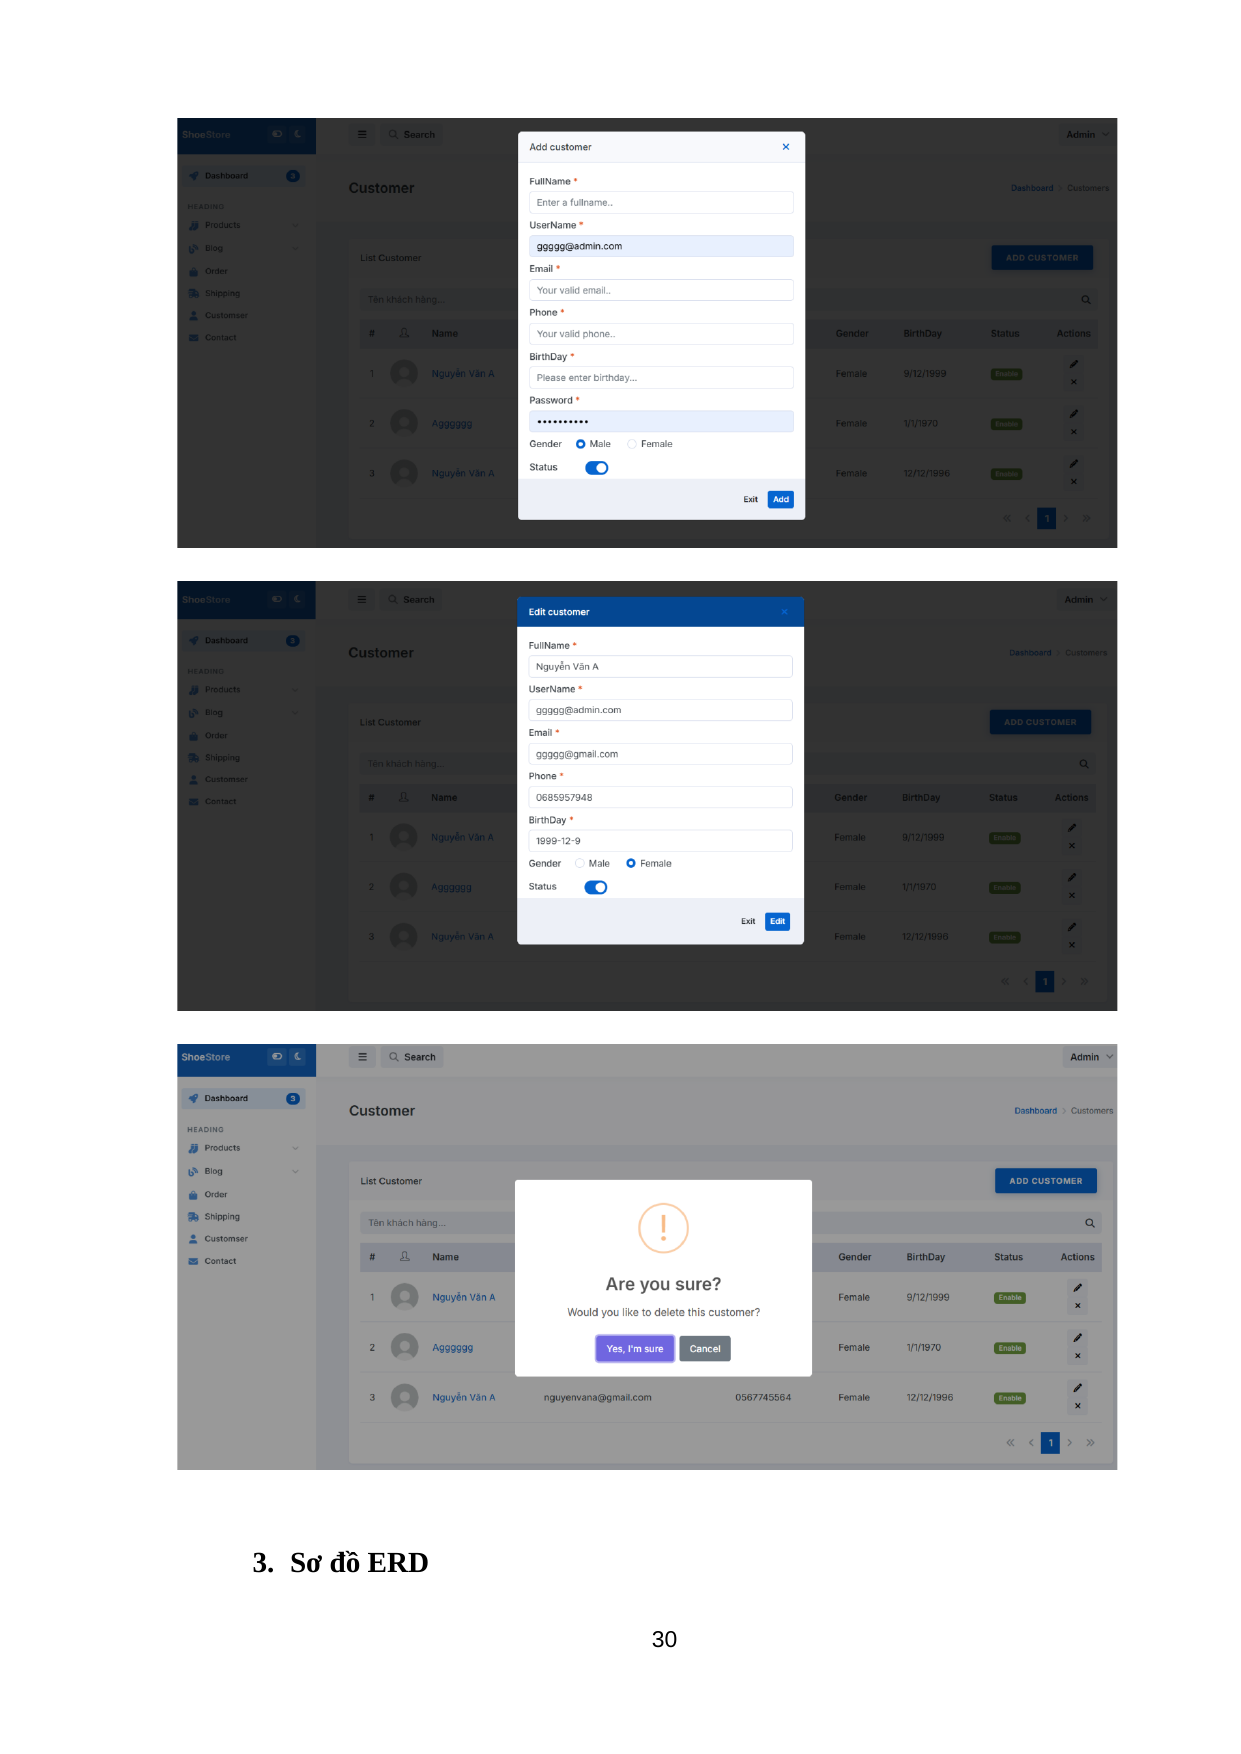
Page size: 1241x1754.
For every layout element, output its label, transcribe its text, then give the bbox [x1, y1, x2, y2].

picture [177, 581, 1118, 1011]
picture [177, 118, 1118, 548]
list Sơ đồ ERD [252, 1545, 1152, 1579]
picture [177, 1044, 1118, 1470]
